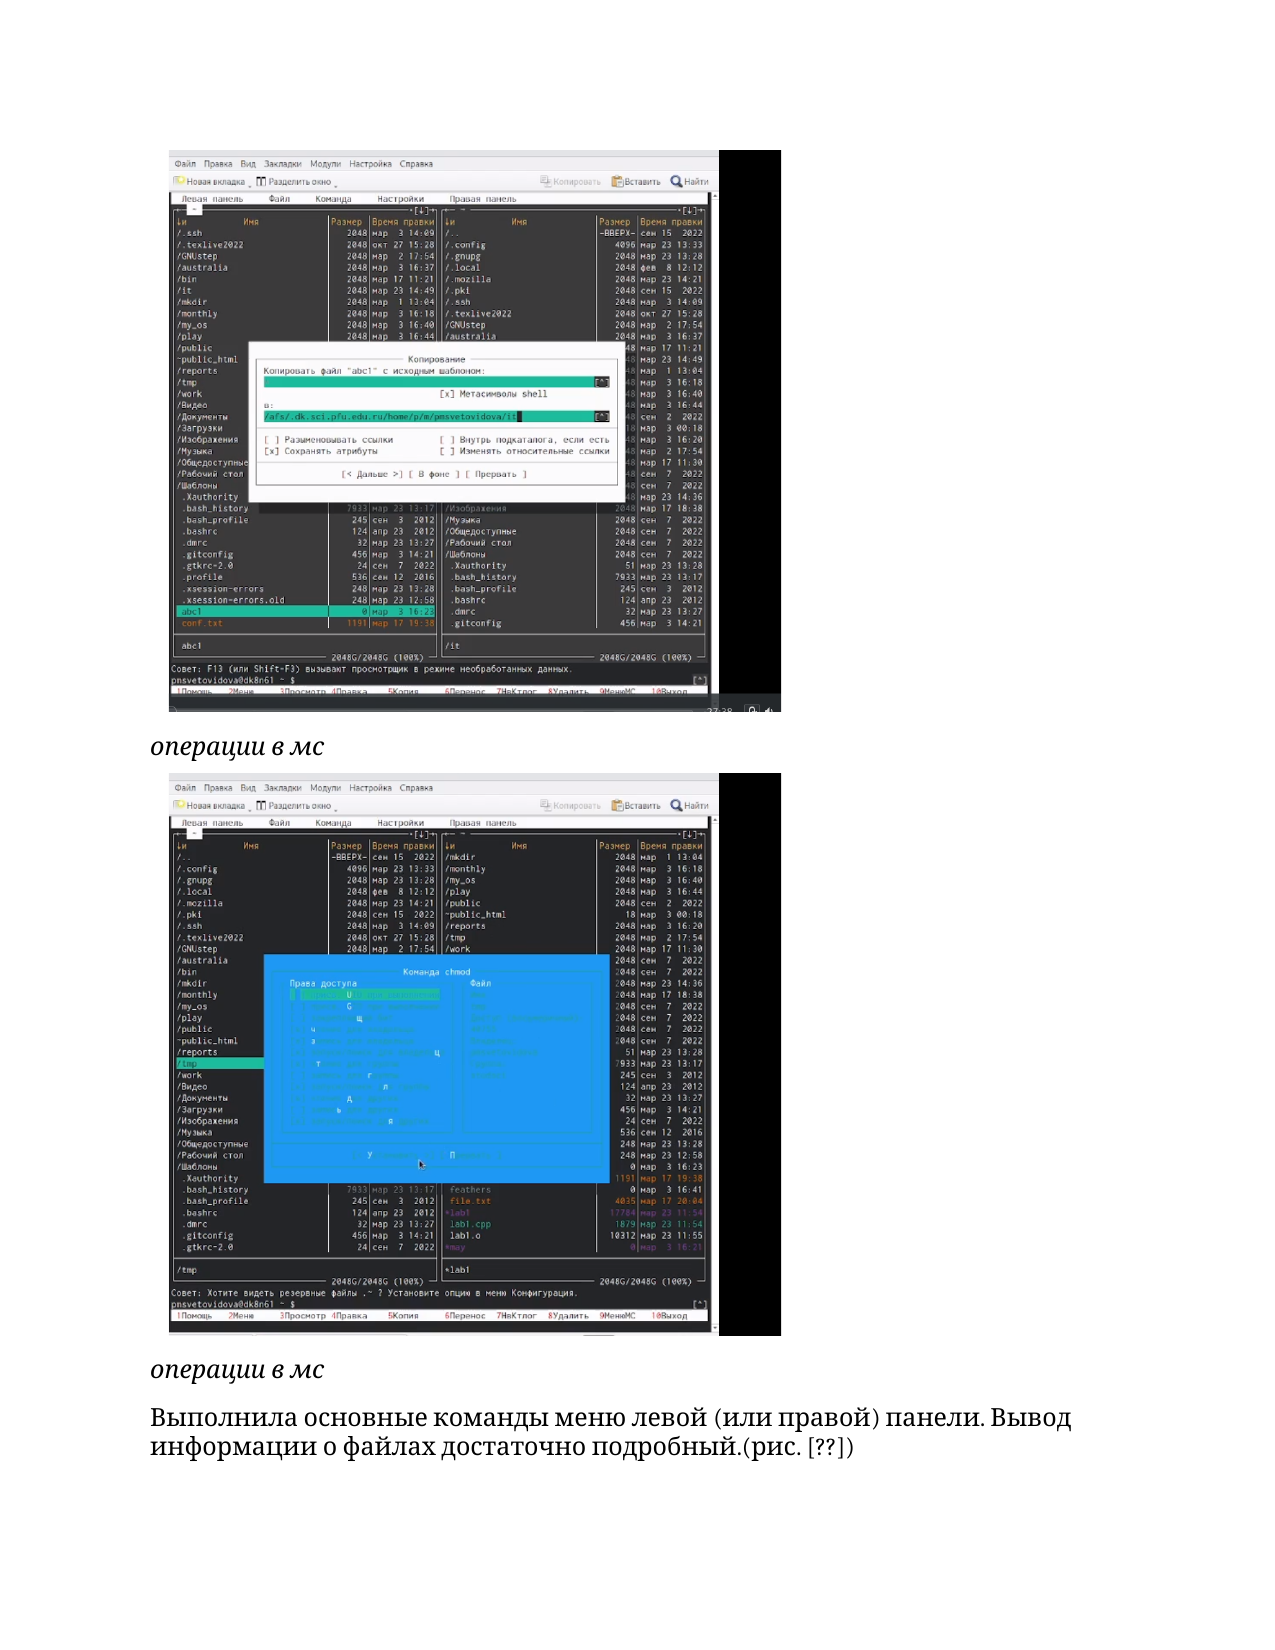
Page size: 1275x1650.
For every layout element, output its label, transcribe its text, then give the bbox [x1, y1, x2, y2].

text операции в мс [150, 733, 1125, 761]
picture [168, 773, 782, 1336]
text Выполнила основные команды меню левой (или правой) панели. Вывод информации о файлах достаточно подробный.(рис. [??]) [150, 1404, 1125, 1461]
picture [168, 150, 782, 712]
text операции в мс [150, 1356, 1125, 1385]
